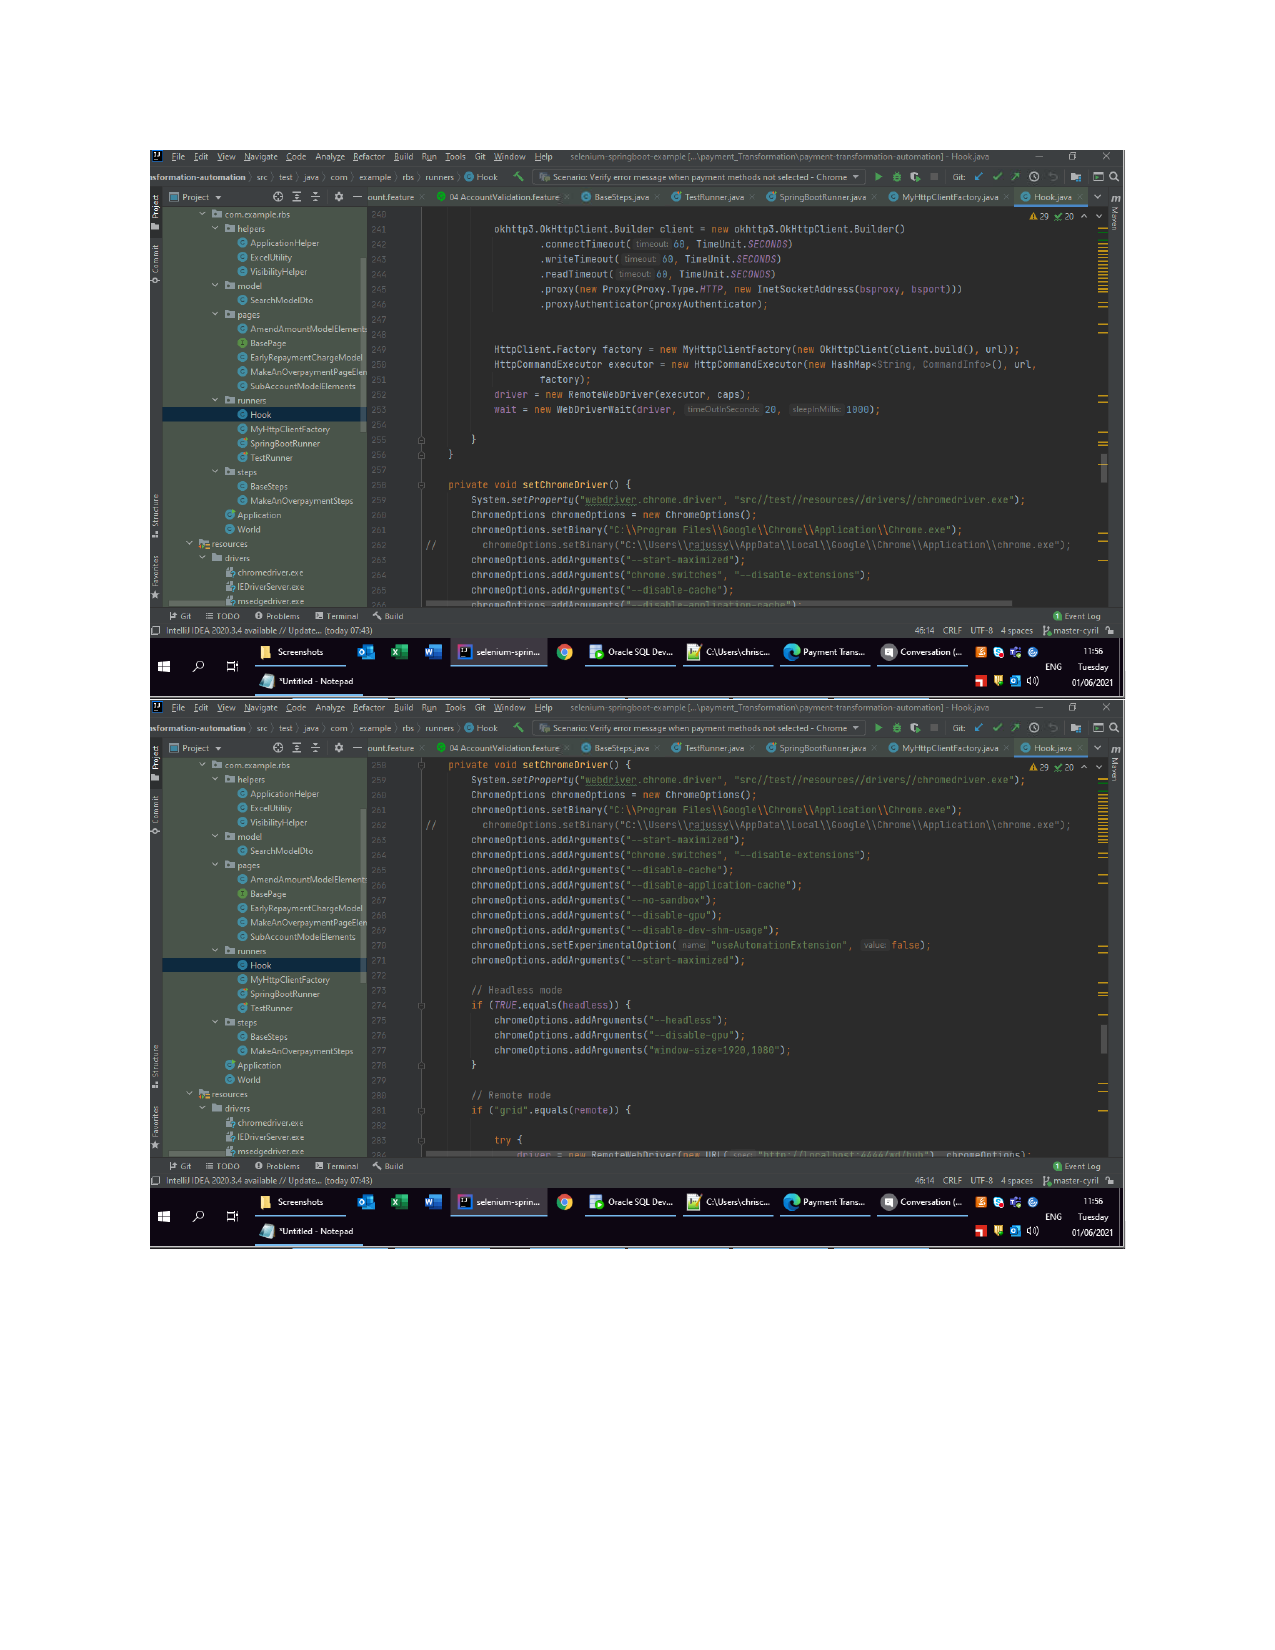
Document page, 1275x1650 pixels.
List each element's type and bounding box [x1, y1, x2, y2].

picture [150, 700, 1125, 1249]
picture [150, 150, 1125, 699]
